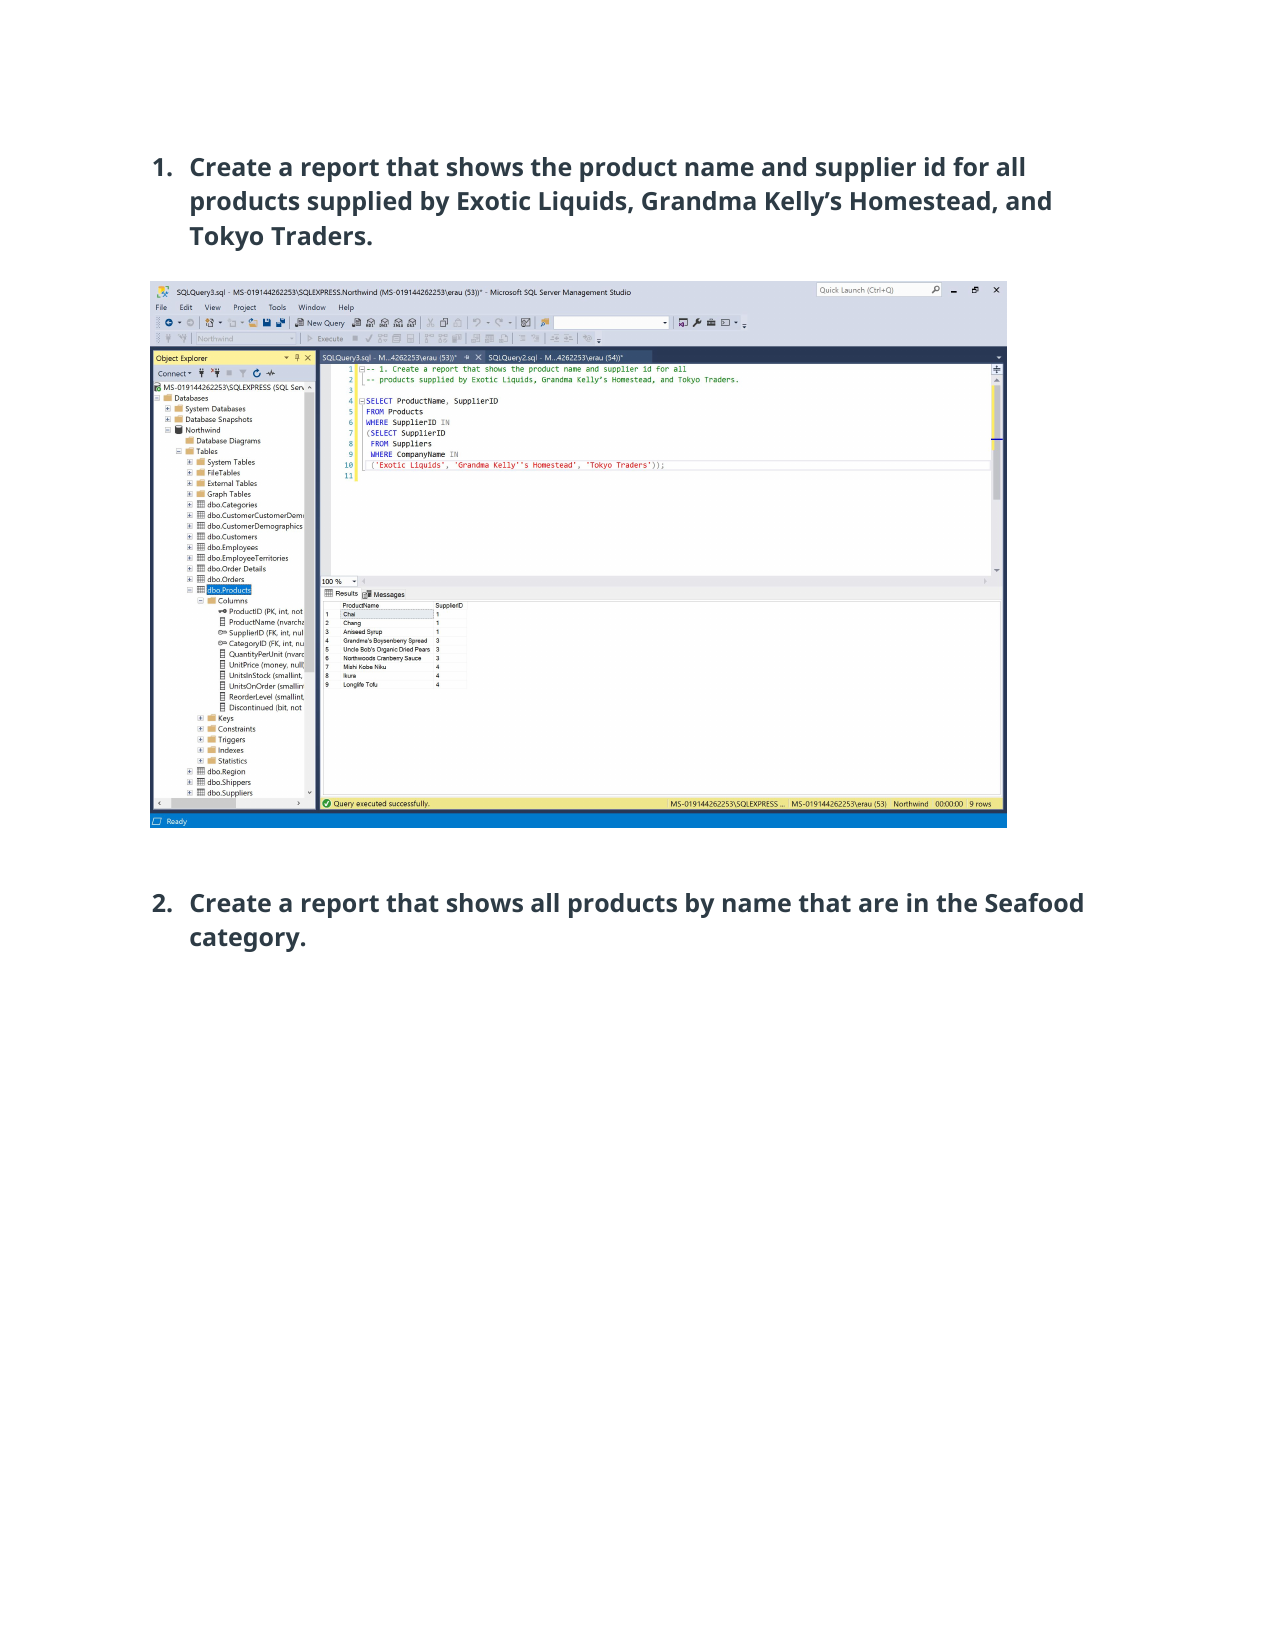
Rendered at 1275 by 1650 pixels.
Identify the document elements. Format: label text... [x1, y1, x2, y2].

list Create a report that shows all products by name that are in the Seafood category. [152, 886, 1125, 954]
list Create a report that shows the product name and supplier id for all products supplied by Exotic Liquids, Grandma Kelly’s Homestead, and Tokyo Traders. [152, 150, 1125, 252]
picture [150, 281, 1007, 828]
